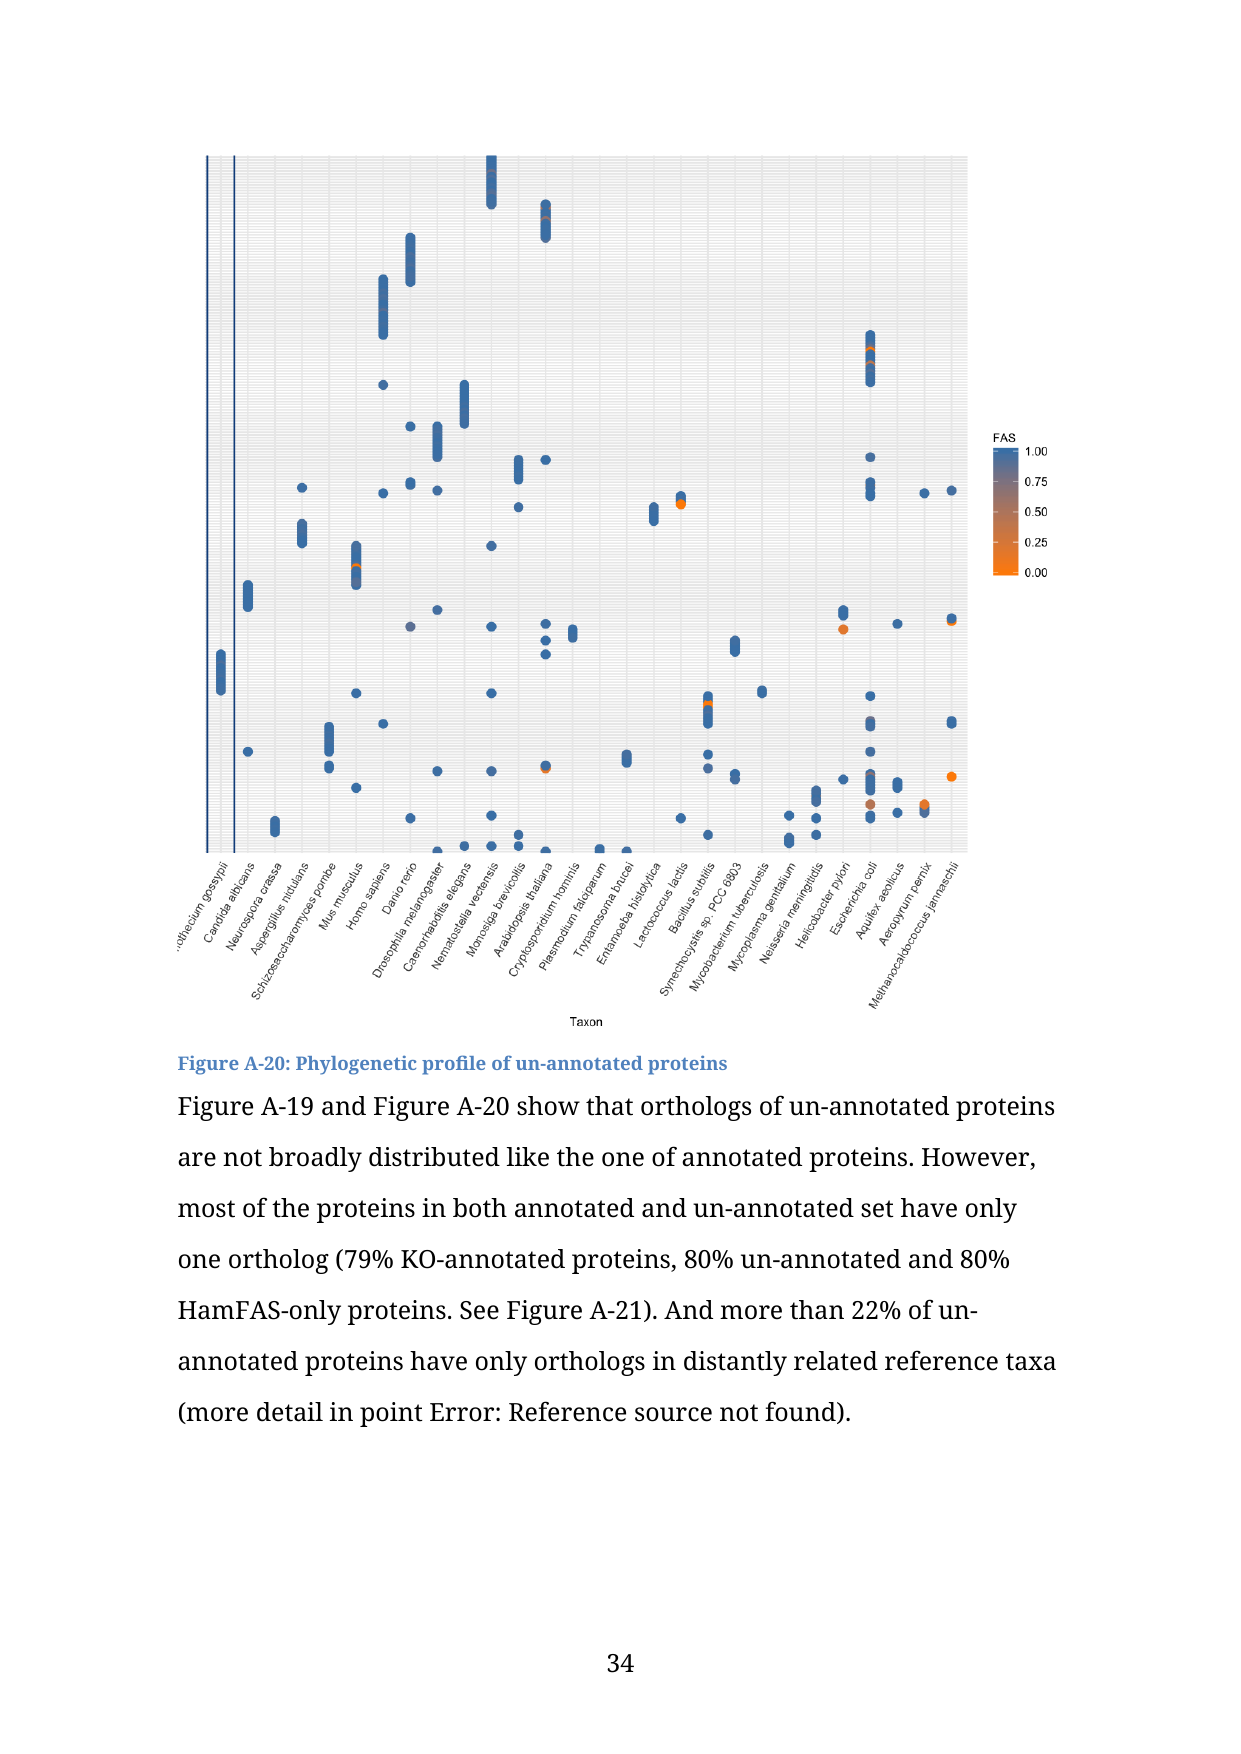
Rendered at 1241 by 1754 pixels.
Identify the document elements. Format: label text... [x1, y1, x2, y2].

picture [177, 147, 1063, 1034]
text Figure A-20: Phylogenetic profile of un-annotated proteins [177, 1051, 1063, 1076]
